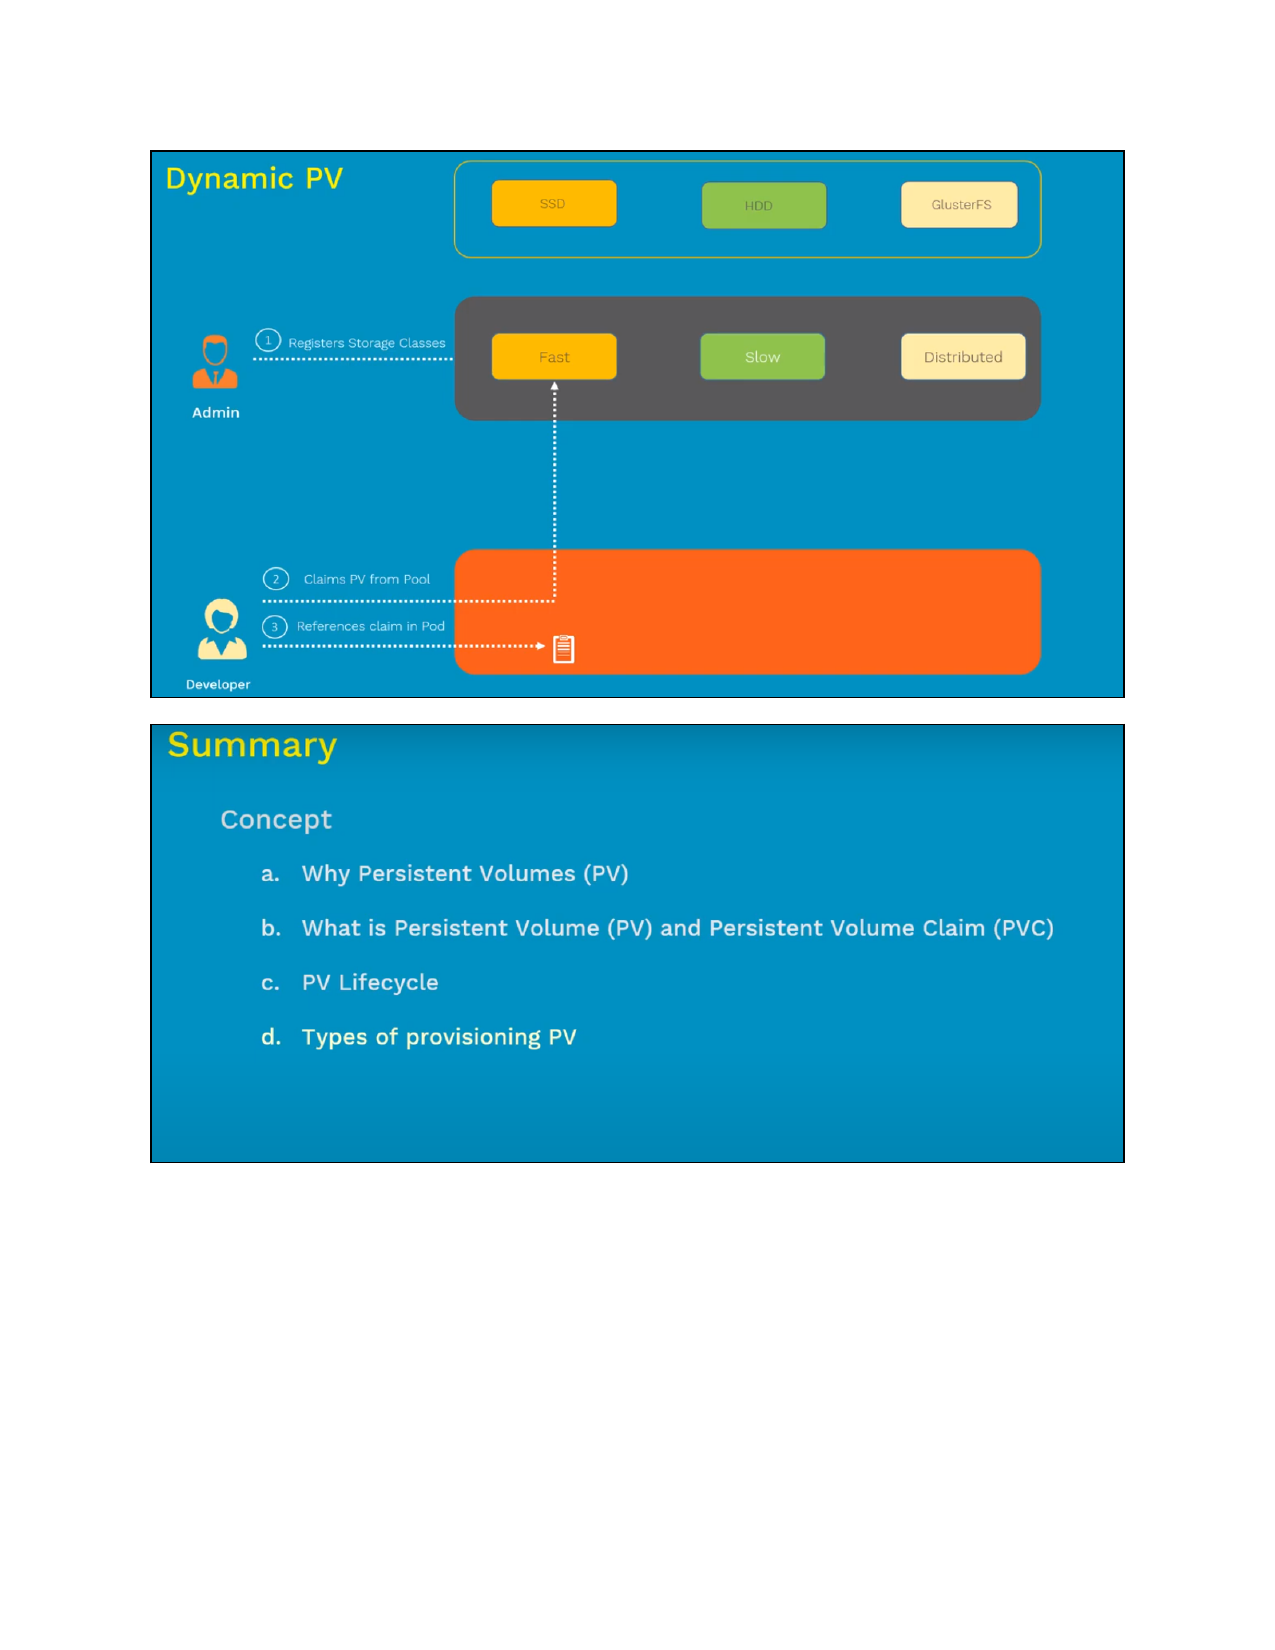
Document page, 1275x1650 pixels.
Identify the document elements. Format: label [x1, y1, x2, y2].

picture [472, 924, 496, 936]
picture [621, 865, 627, 885]
picture [198, 637, 247, 660]
picture [882, 924, 900, 935]
picture [373, 869, 394, 881]
picture [481, 1033, 492, 1044]
picture [966, 924, 984, 935]
picture [450, 296, 1041, 422]
picture [339, 870, 349, 886]
picture [454, 545, 1041, 675]
picture [436, 869, 460, 881]
picture [222, 682, 244, 691]
picture [495, 1033, 506, 1044]
picture [903, 924, 913, 936]
picture [766, 921, 798, 936]
picture [385, 577, 399, 583]
picture [396, 869, 405, 881]
picture [617, 921, 629, 935]
picture [661, 919, 700, 935]
picture [371, 575, 378, 583]
picture [584, 864, 590, 885]
picture [193, 681, 219, 689]
picture [340, 975, 350, 990]
picture [352, 921, 360, 935]
picture [516, 1033, 526, 1044]
picture [546, 919, 550, 935]
picture [303, 921, 323, 935]
picture [304, 975, 330, 990]
picture [646, 919, 651, 940]
picture [360, 866, 371, 881]
picture [376, 924, 385, 935]
picture [369, 979, 392, 990]
picture [357, 1033, 366, 1044]
picture [284, 737, 301, 757]
picture [724, 919, 762, 935]
picture [279, 172, 293, 189]
picture [352, 624, 364, 630]
picture [427, 979, 438, 990]
picture [378, 623, 392, 630]
picture [169, 732, 189, 757]
picture [860, 919, 865, 935]
picture [240, 814, 254, 828]
picture [711, 921, 722, 935]
picture [289, 814, 301, 828]
picture [458, 252, 1034, 258]
picture [306, 814, 319, 834]
picture [430, 1033, 442, 1044]
picture [608, 919, 614, 939]
picture [517, 870, 527, 881]
picture [396, 920, 407, 935]
picture [498, 921, 507, 935]
picture [491, 179, 618, 227]
picture [215, 737, 245, 757]
picture [205, 598, 238, 634]
picture [306, 737, 337, 765]
picture [394, 979, 405, 995]
picture [408, 866, 434, 881]
picture [410, 341, 417, 347]
picture [630, 921, 644, 936]
picture [326, 865, 336, 881]
picture [250, 737, 279, 757]
picture [422, 1033, 429, 1044]
picture [423, 924, 430, 935]
picture [994, 919, 1000, 940]
picture [1048, 920, 1053, 939]
picture [290, 339, 295, 347]
picture [567, 924, 599, 935]
picture [303, 866, 323, 881]
picture [262, 1028, 274, 1044]
picture [263, 919, 274, 935]
picture [516, 921, 529, 936]
picture [193, 369, 238, 388]
picture [262, 979, 272, 990]
picture [450, 921, 470, 935]
picture [407, 979, 417, 990]
picture [302, 1030, 315, 1044]
picture [271, 174, 275, 189]
picture [940, 919, 962, 935]
picture [529, 1031, 540, 1049]
picture [531, 869, 549, 881]
picture [168, 168, 185, 189]
picture [924, 921, 936, 935]
picture [814, 921, 822, 935]
picture [326, 919, 336, 935]
picture [193, 737, 210, 757]
picture [298, 340, 343, 349]
picture [1003, 921, 1030, 935]
picture [298, 622, 311, 630]
picture [868, 924, 878, 935]
picture [846, 924, 857, 935]
picture [831, 921, 844, 935]
picture [188, 173, 202, 195]
picture [552, 869, 563, 881]
picture [317, 624, 327, 630]
picture [550, 1030, 561, 1044]
picture [480, 866, 493, 881]
picture [410, 924, 420, 936]
picture [317, 1033, 355, 1049]
picture [462, 866, 471, 881]
picture [390, 1027, 397, 1044]
picture [563, 1030, 576, 1044]
picture [262, 869, 278, 881]
picture [495, 865, 514, 881]
picture [193, 407, 236, 417]
picture [376, 1033, 388, 1044]
picture [321, 811, 332, 828]
picture [202, 334, 228, 365]
picture [801, 924, 812, 935]
picture [444, 1033, 478, 1044]
picture [317, 576, 334, 583]
picture [553, 924, 563, 935]
picture [407, 1033, 419, 1049]
picture [257, 814, 270, 828]
picture [307, 168, 323, 189]
picture [242, 172, 267, 189]
picture [900, 181, 1018, 228]
picture [273, 814, 285, 828]
picture [224, 173, 239, 189]
picture [222, 811, 237, 828]
picture [1032, 921, 1044, 935]
picture [187, 680, 193, 689]
picture [420, 341, 445, 347]
picture [565, 869, 575, 881]
picture [594, 866, 605, 881]
picture [339, 924, 350, 935]
picture [375, 341, 394, 349]
picture [531, 924, 543, 935]
picture [453, 164, 462, 251]
picture [354, 973, 367, 990]
picture [606, 866, 620, 881]
picture [702, 182, 828, 229]
picture [420, 974, 425, 990]
picture [325, 168, 343, 189]
picture [432, 924, 441, 935]
picture [206, 172, 219, 189]
picture [408, 624, 415, 630]
